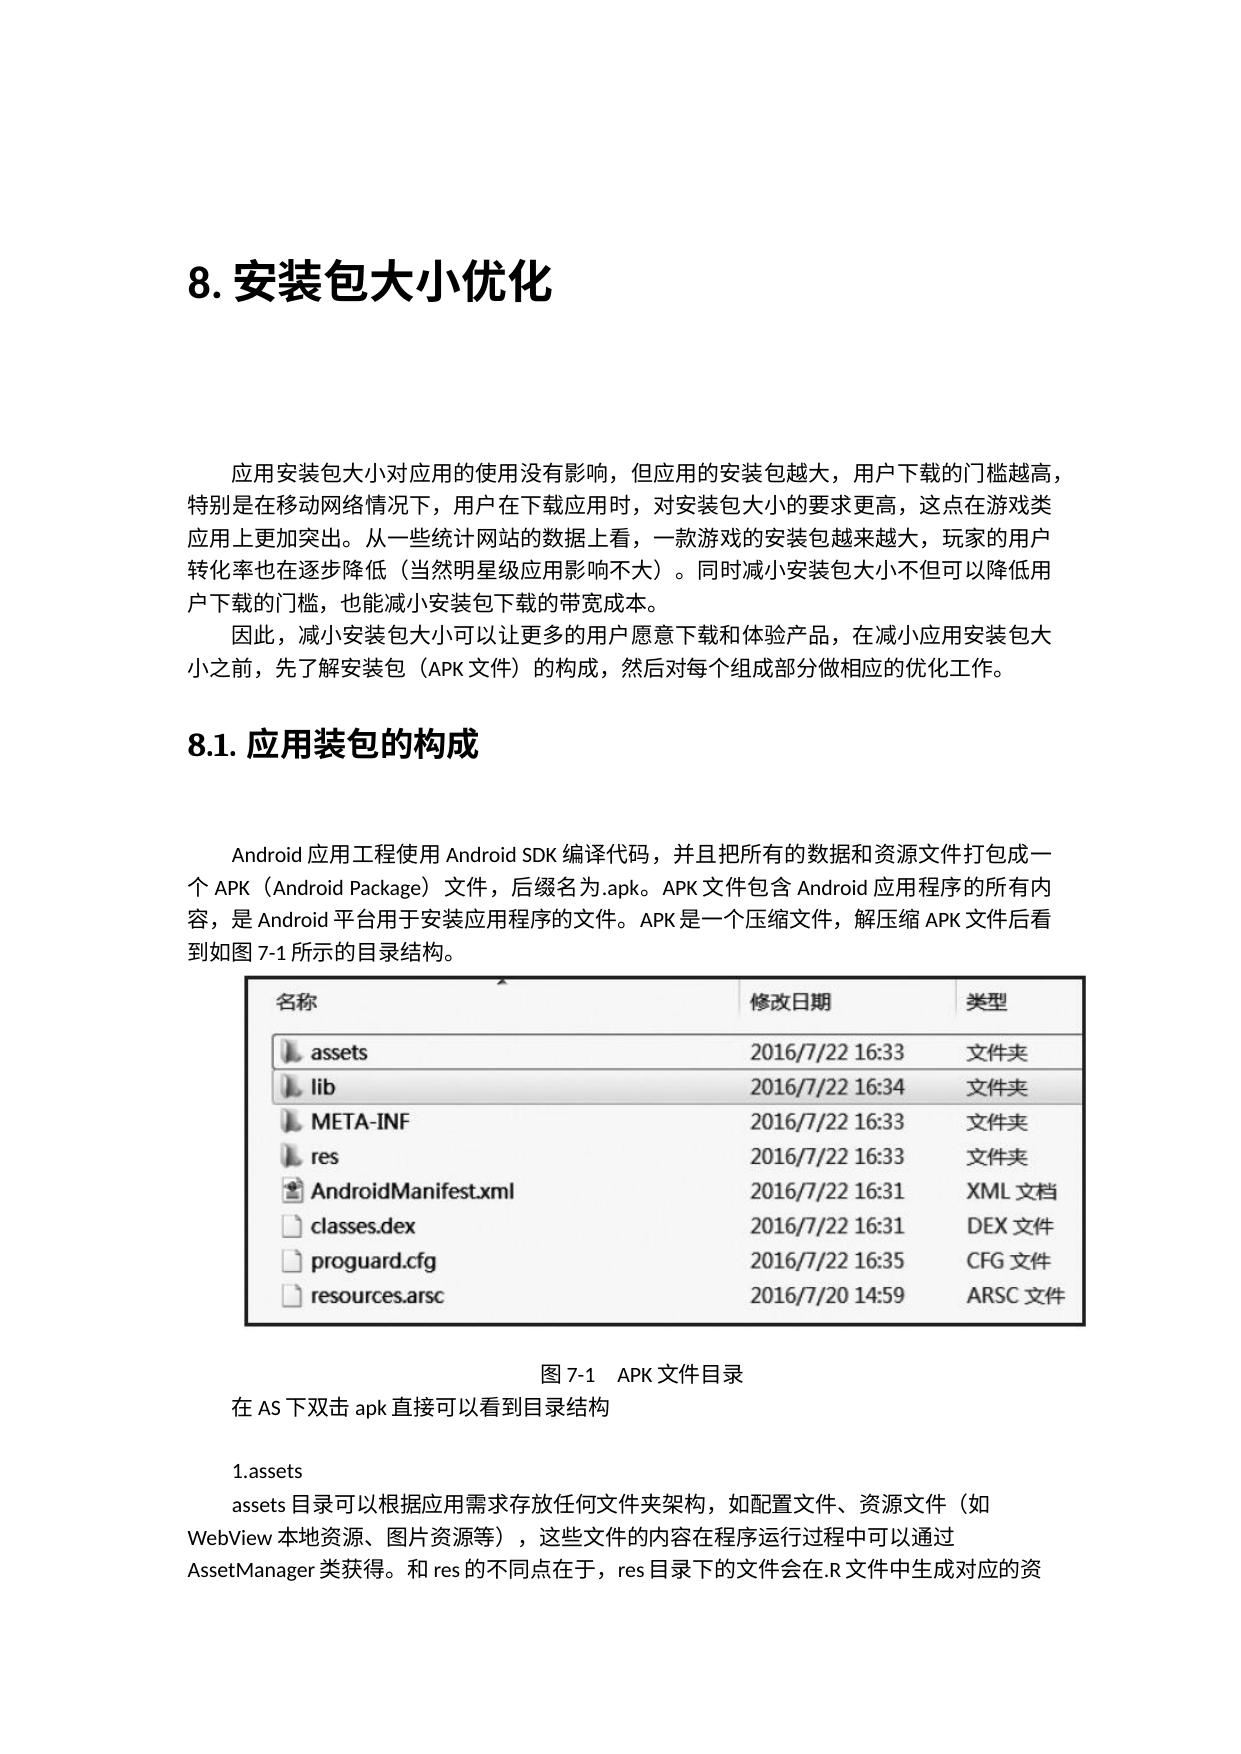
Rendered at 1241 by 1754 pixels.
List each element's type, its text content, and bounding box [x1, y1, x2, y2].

subtitle 应用装包的构成 [187, 710, 1053, 775]
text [187, 1487, 1053, 1584]
text 在AS下双击apk直接可以看到目录结构 [187, 1389, 1053, 1422]
text 1.assets [187, 1454, 1053, 1487]
text 图7-1 APK文件目录 [187, 1357, 1053, 1389]
text 因此，减小安装包大小可以让更多的用户愿意下载和体验产品，在减小应用安装包大小之前，先了解安装包（APK文件）的构成，然后对每个组成部分做相应的优化工作。 [187, 618, 1053, 683]
picture [231, 967, 1097, 1334]
text 应用安装包大小对应用的使用没有影响，但应用的安装包越大，用户下载的门槛越高，特别是在移动网络情况下，用户在下载应用时，对安装包大小的要求更高，这点在游戏类应用上更加突出。从一些统计网站的数据上看，一款游戏的安装包越来越大，玩家的用户转化率也在逐步降低（当然明星级应用影响不大）。同时减小安装包大小不但可以降低用户下载的门槛，也能减小安装包下载的带宽成本。 [187, 455, 1053, 618]
subtitle 安装包大小优化 [187, 230, 1053, 327]
text Android应用工程使用Android SDK编译代码，并且把所有的数据和资源文件打包成一个APK（Android Package）文件，后缀名为.apk。APK文件包含Android应用程序的所有内容，是Android平台用于安装应用程序的文件。APK是一个压缩文件，解压缩APK文件后看到如图7-1所示的目录结构。 [187, 837, 1053, 967]
